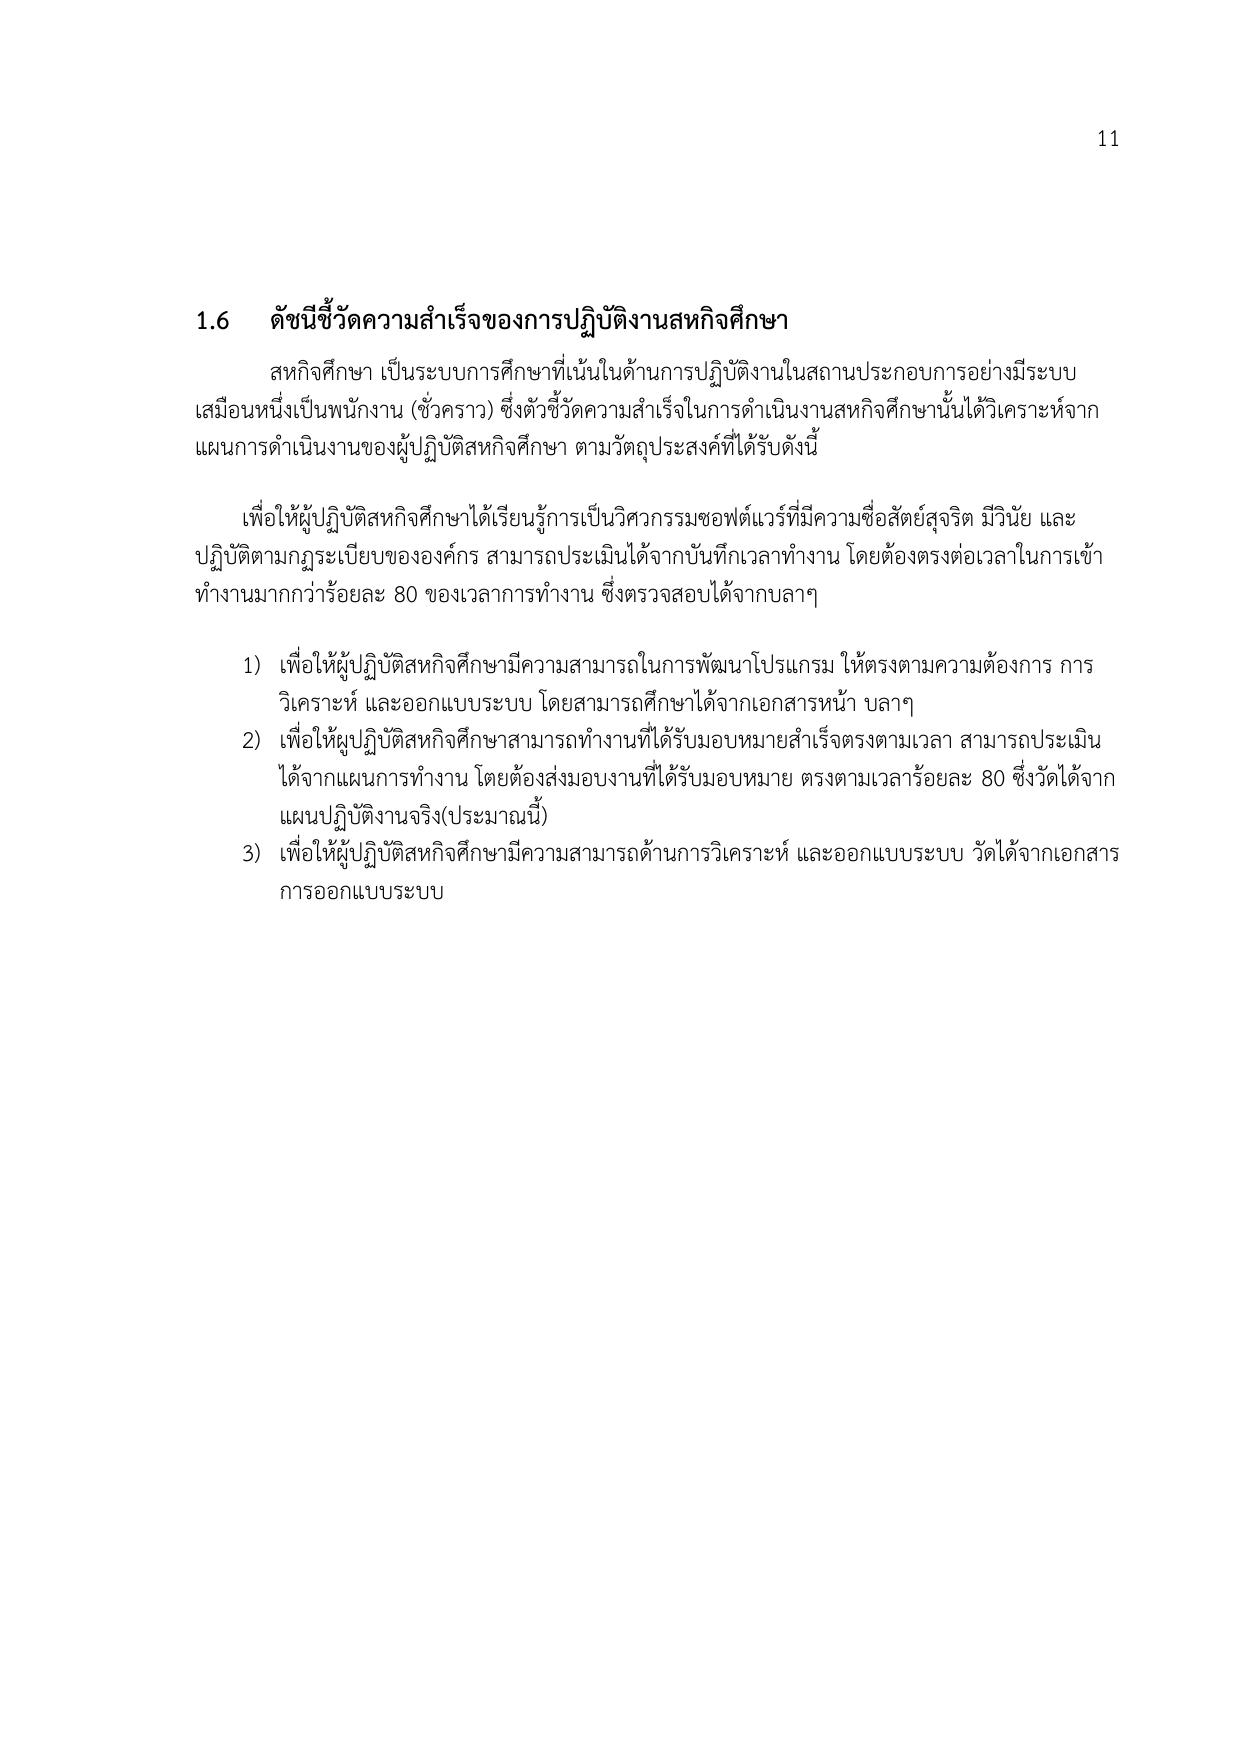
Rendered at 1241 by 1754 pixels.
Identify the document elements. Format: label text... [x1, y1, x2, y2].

text เพื่อให้ผู้ปฏิบัติสหกิจศึกษาได้เรียนรู้การเป็นวิศวกรรมซอฟต์แวร์ที่มีความซื่อสัตย์สุจริต มีวินัย และปฏิบัติตามกฏระเบียบขององค์กร สามารถประเมินได้จากบันทึกเวลาทำงาน โดยต้องตรงต่อเวลาในการเข้าทำงานมากกว่าร้อยละ 80 ของเวลาการทำงาน ซึ่งตรวจสอบได้จากบลาๆ [195, 497, 1120, 611]
list เพื่อให้ผูปฏิบัติสหกิจศึกษาสามารถทำงานที่ได้รับมอบหมายสำเร็จตรงตามเวลา สามารถประเมินได้จากแผนการทำงาน โตยต้องส่งมอบงานที่ได้รับมอบหมาย ตรงตามเวลาร้อยละ 80 ซึ่งวัดได้จาก แผนปฏิบัติงานจริง(ประมาณนี้) [242, 719, 1120, 832]
list เพื่อให้ผู้ปฏิบัติสหกิจศึกษามีความสามารถด้านการวิเคราะห์ และออกแบบระบบ วัดได้จากเอกสารการออกแบบระบบ [242, 832, 1120, 908]
subtitle ดัชนีชี้วัดความสำเร็จของการปฏิบัติงานสหกิจศึกษา [195, 296, 1120, 338]
list เพื่อให้ผู้ปฏิบัติสหกิจศึกษามีความสามารถในการพัฒนาโปรแกรม ให้ตรงตามความต้องการ การวิเคราะห์ และออกแบบระบบ โดยสามารถศึกษาได้จากเอกสารหน้า บลาๆ [242, 644, 1120, 719]
text สหกิจศึกษา เป็นระบบการศึกษาที่เน้นในด้านการปฏิบัติงานในสถานประกอบการอย่างมีระบบ เสมือนหนึ่งเป็นพนักงาน (ชั่วคราว) ซึ่งตัวชี้วัดความสำเร็จในการดำเนินงานสหกิจศึกษานั้นได้วิเคราะห์จากแผนการดำเนินงานของผู้ปฏิบัติสหกิจศึกษา ตามวัตถุประสงค์ที่ได้รับดังนี้ [195, 351, 1120, 464]
